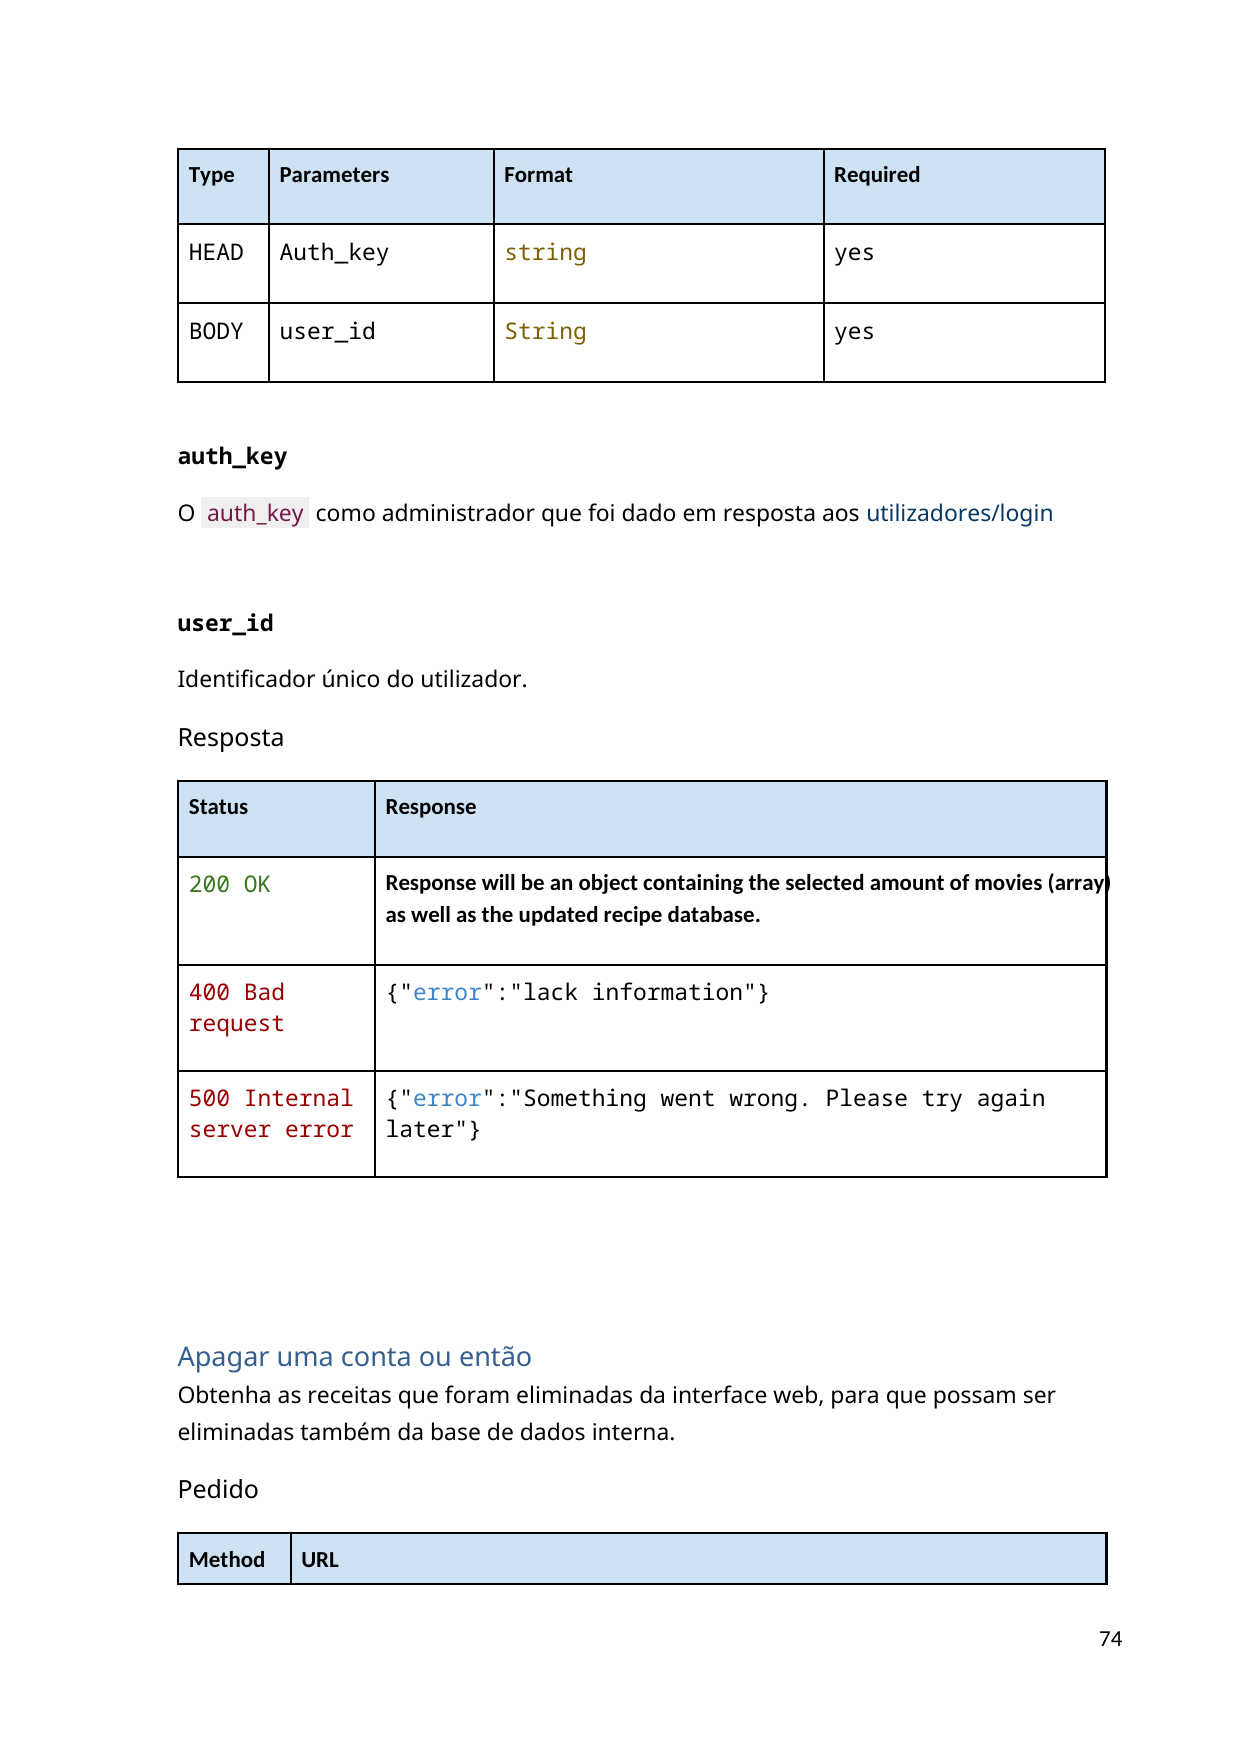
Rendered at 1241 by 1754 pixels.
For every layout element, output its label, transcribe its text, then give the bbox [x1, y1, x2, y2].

table_header Type [179, 150, 268, 223]
table_header Parameters [270, 150, 493, 223]
subtitle Apagar uma conta ou então [177, 1337, 1122, 1374]
table_header Required [825, 150, 1104, 223]
table_cell Auth_key [270, 225, 493, 302]
text O auth_key como administrador que foi dado em resposta aos utilizadores/login [309, 497, 1122, 528]
table_header Status [179, 782, 374, 856]
table_cell 200 OK [179, 858, 374, 963]
table_header Response [376, 782, 1105, 856]
table_cell user_id [270, 304, 493, 381]
table_cell 400 Bad request [179, 966, 374, 1070]
text Identificador único do utilizador. [177, 663, 1122, 694]
table_cell String [495, 304, 823, 381]
table_cell 500 Internal server error [179, 1072, 374, 1176]
text Pedido [177, 1472, 1122, 1506]
table_cell {"error":"Something went wrong. Please try again later"} [376, 1072, 1105, 1176]
text user_id [177, 606, 1122, 638]
table_cell Response will be an object containing the selected amount of movies (array) as well as the updated recipe database. [376, 858, 1105, 963]
table_header Format [495, 150, 823, 223]
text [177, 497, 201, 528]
table_cell string [495, 225, 823, 302]
table_cell HEAD [179, 225, 268, 302]
text Resposta [177, 720, 1122, 754]
table_header URL [292, 1534, 1105, 1583]
text Obtenha as receitas que foram eliminadas da interface web, para que possam ser eliminadas também da base de dados interna. [177, 1379, 1149, 1447]
table_cell yes [825, 304, 1104, 381]
table_cell yes [825, 225, 1104, 302]
text auth_key [177, 440, 1122, 471]
table_header Method [179, 1534, 290, 1583]
table_cell {"error":"lack information"} [376, 966, 1105, 1070]
table_cell BODY [179, 304, 268, 381]
